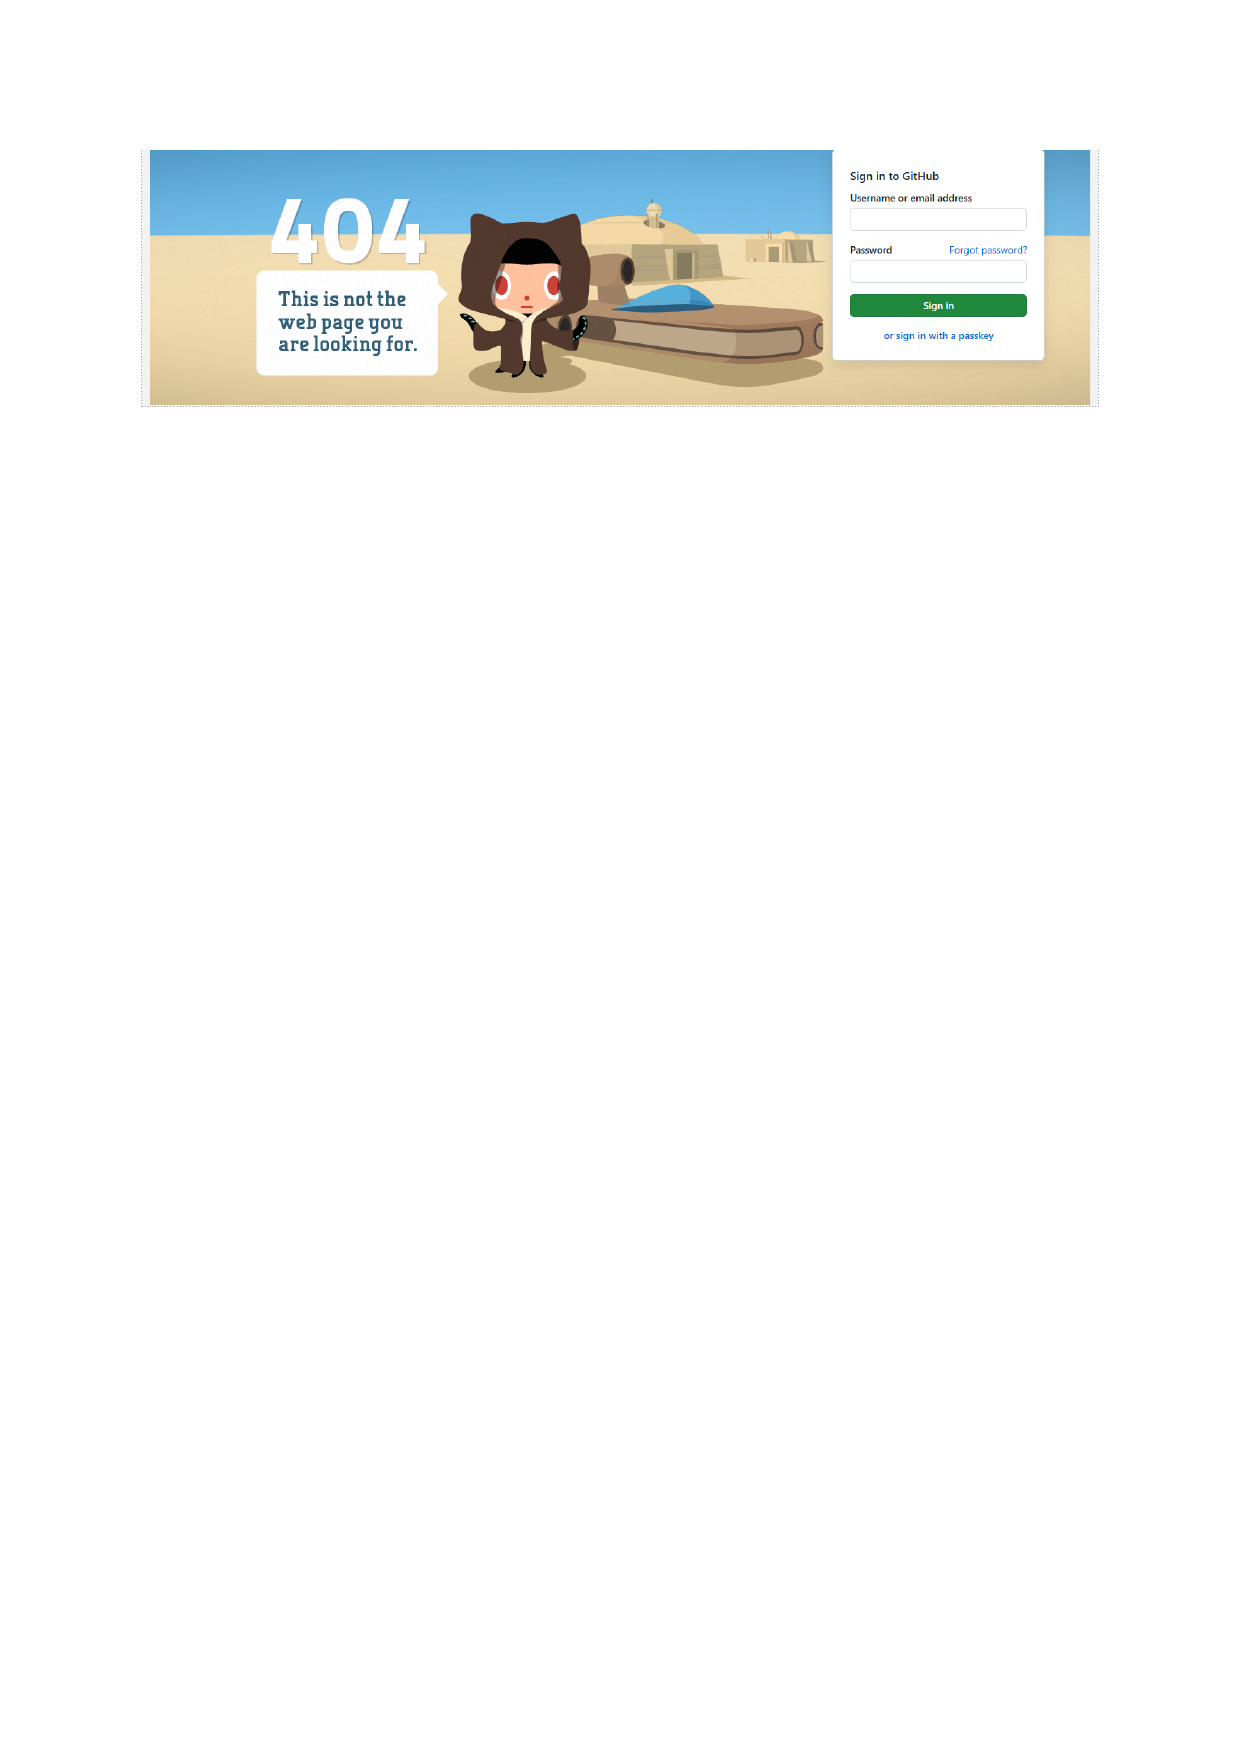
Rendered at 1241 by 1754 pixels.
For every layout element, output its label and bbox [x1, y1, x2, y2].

picture [150, 150, 1091, 405]
